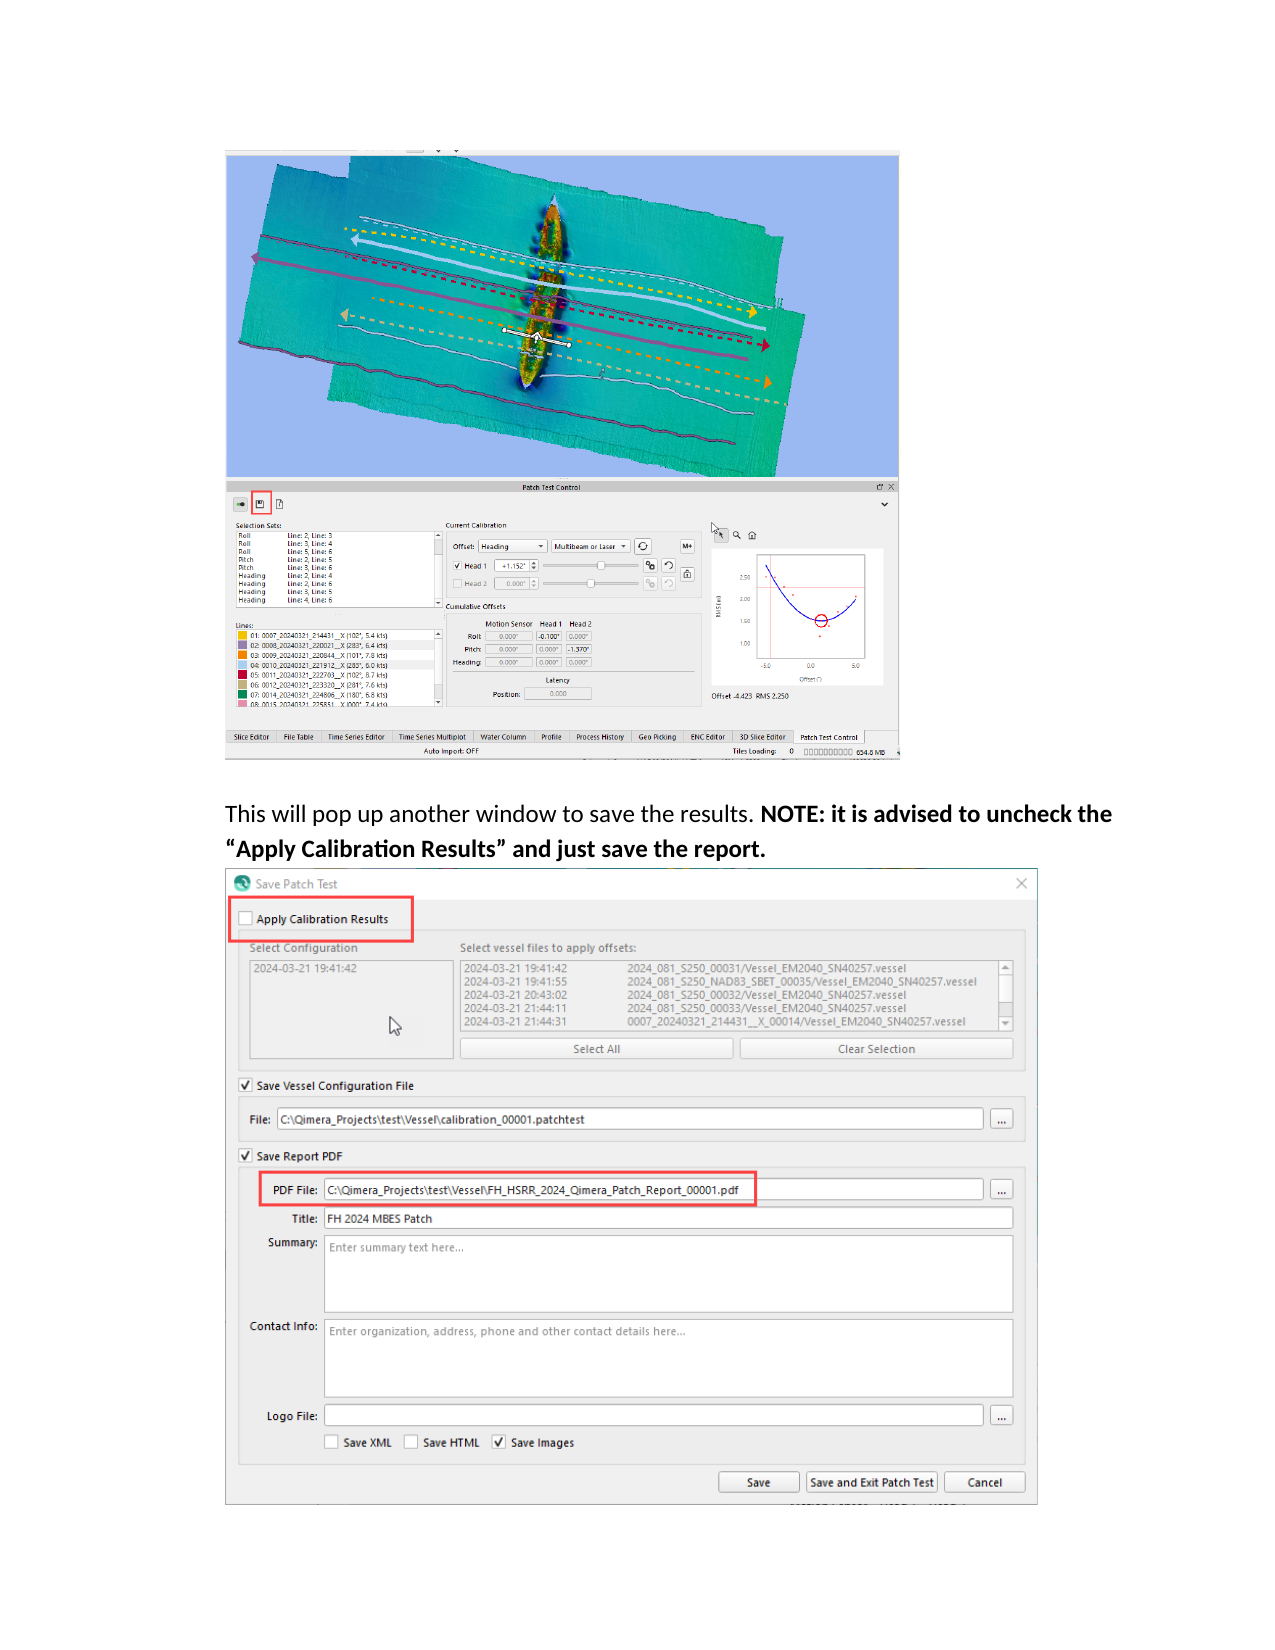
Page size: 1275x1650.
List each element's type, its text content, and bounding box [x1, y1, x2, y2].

picture [225, 150, 901, 760]
picture [225, 868, 1038, 1505]
text This will pop up another window to save the results. NOTE: it is advised to uncheck the “Apply Calibration Results” and just save the report. [225, 799, 1125, 864]
